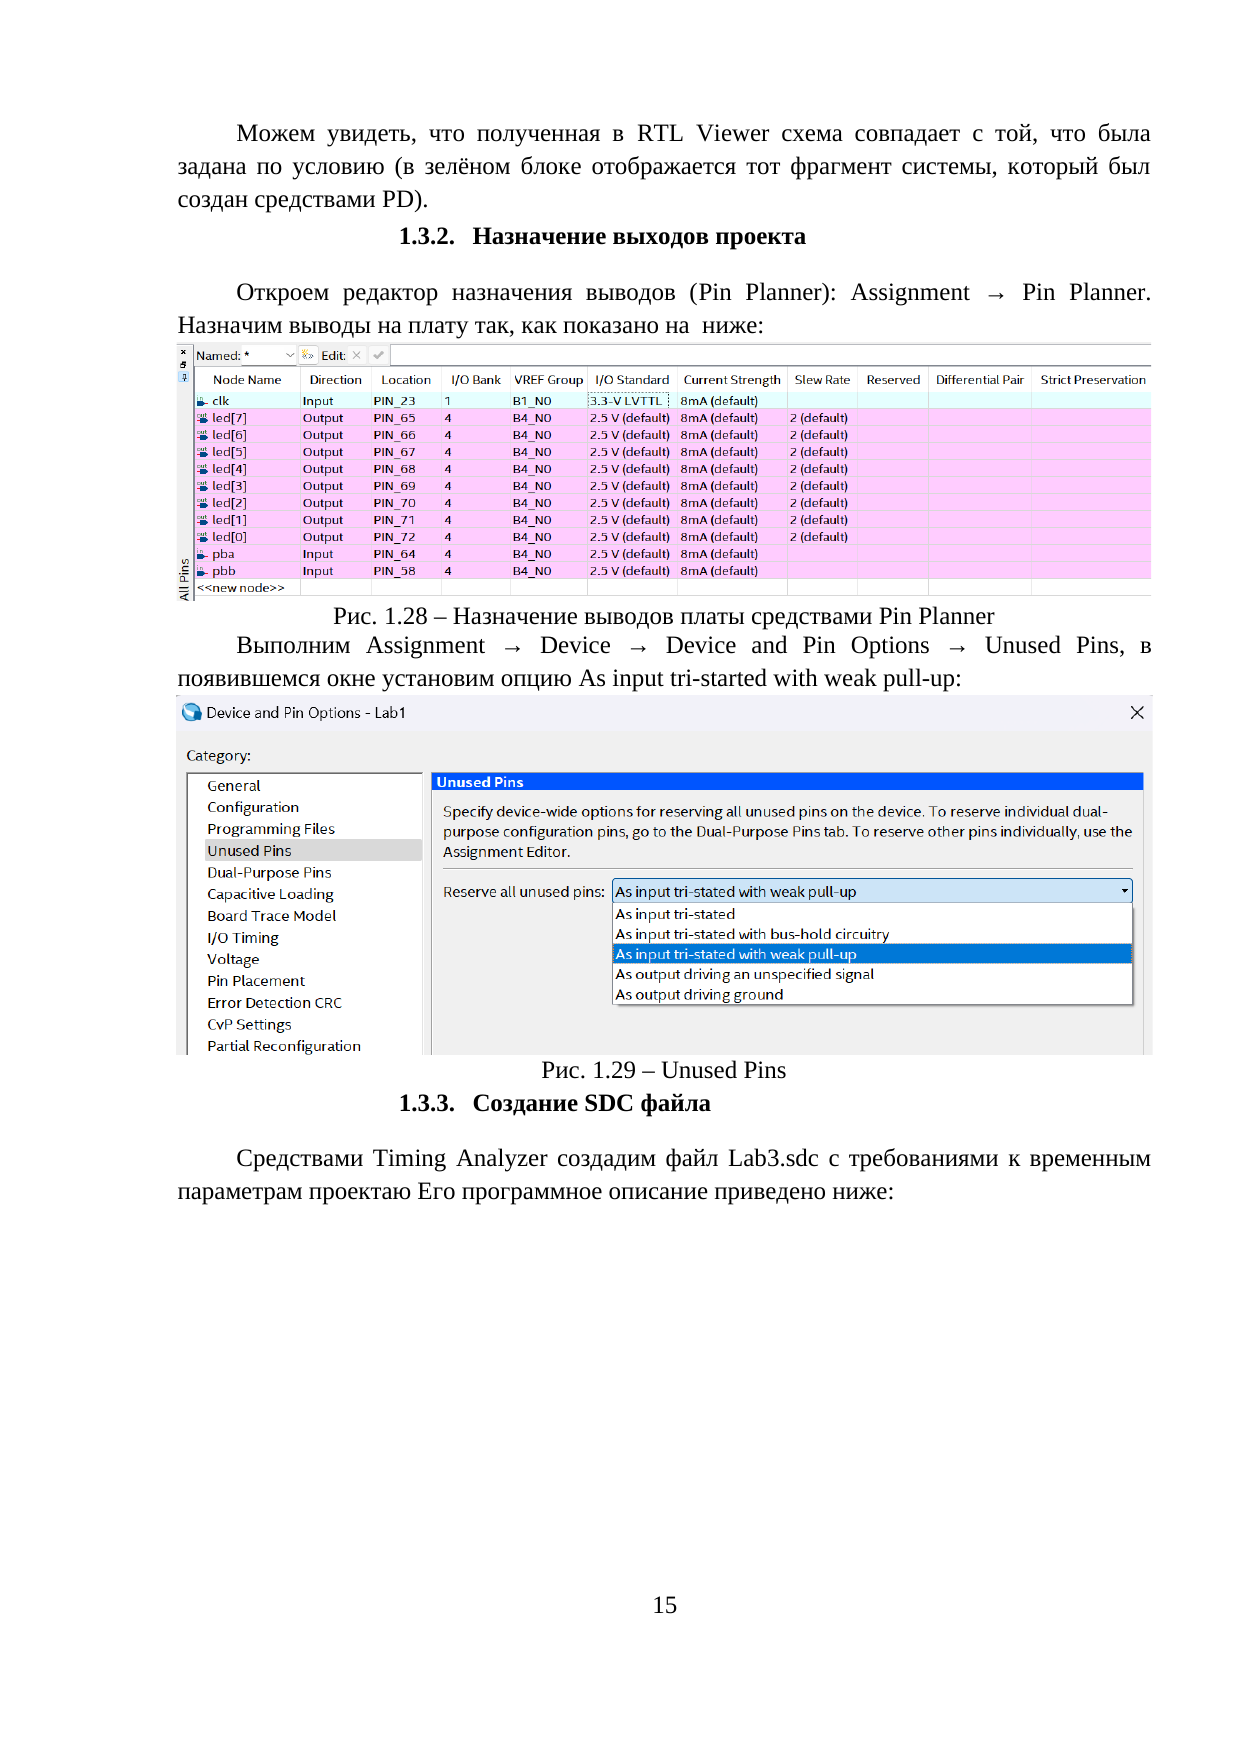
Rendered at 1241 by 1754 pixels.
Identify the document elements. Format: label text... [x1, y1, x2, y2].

text Рис. 1.28 – Назначение выводов платы средствами Pin Planner [176, 601, 1152, 630]
text Выполним Assignment → Device → Device and Pin Options → Unused Pins, в появившемся окне установим опцию As input tri-started with weak pull-up: [177, 630, 1152, 692]
text Можем увидеть, что полученная в RTL Viewer схема совпадает с той, что была задана по условию (в зелёном блоке отображается тот фрагмент системы, который был создан средствами PD). [177, 118, 1152, 213]
subtitle Назначение выходов проекта [340, 221, 1152, 250]
text Откроем редактор назначения выводов (Pin Planner): Assignment → Pin Planner. Назначим выводы на плату так, как показано на ниже: [177, 277, 1152, 338]
subtitle Создание SDC файла [340, 1088, 1152, 1116]
picture [176, 342, 1152, 601]
picture [176, 695, 1153, 1055]
text Рис. 1.29 – Unused Pins [176, 1055, 1152, 1083]
text Средствами Timing Analyzer создадим файл Lab3.sdc с требованиями к временным параметрам проектаю Его программное описание приведено ниже: [177, 1143, 1152, 1205]
